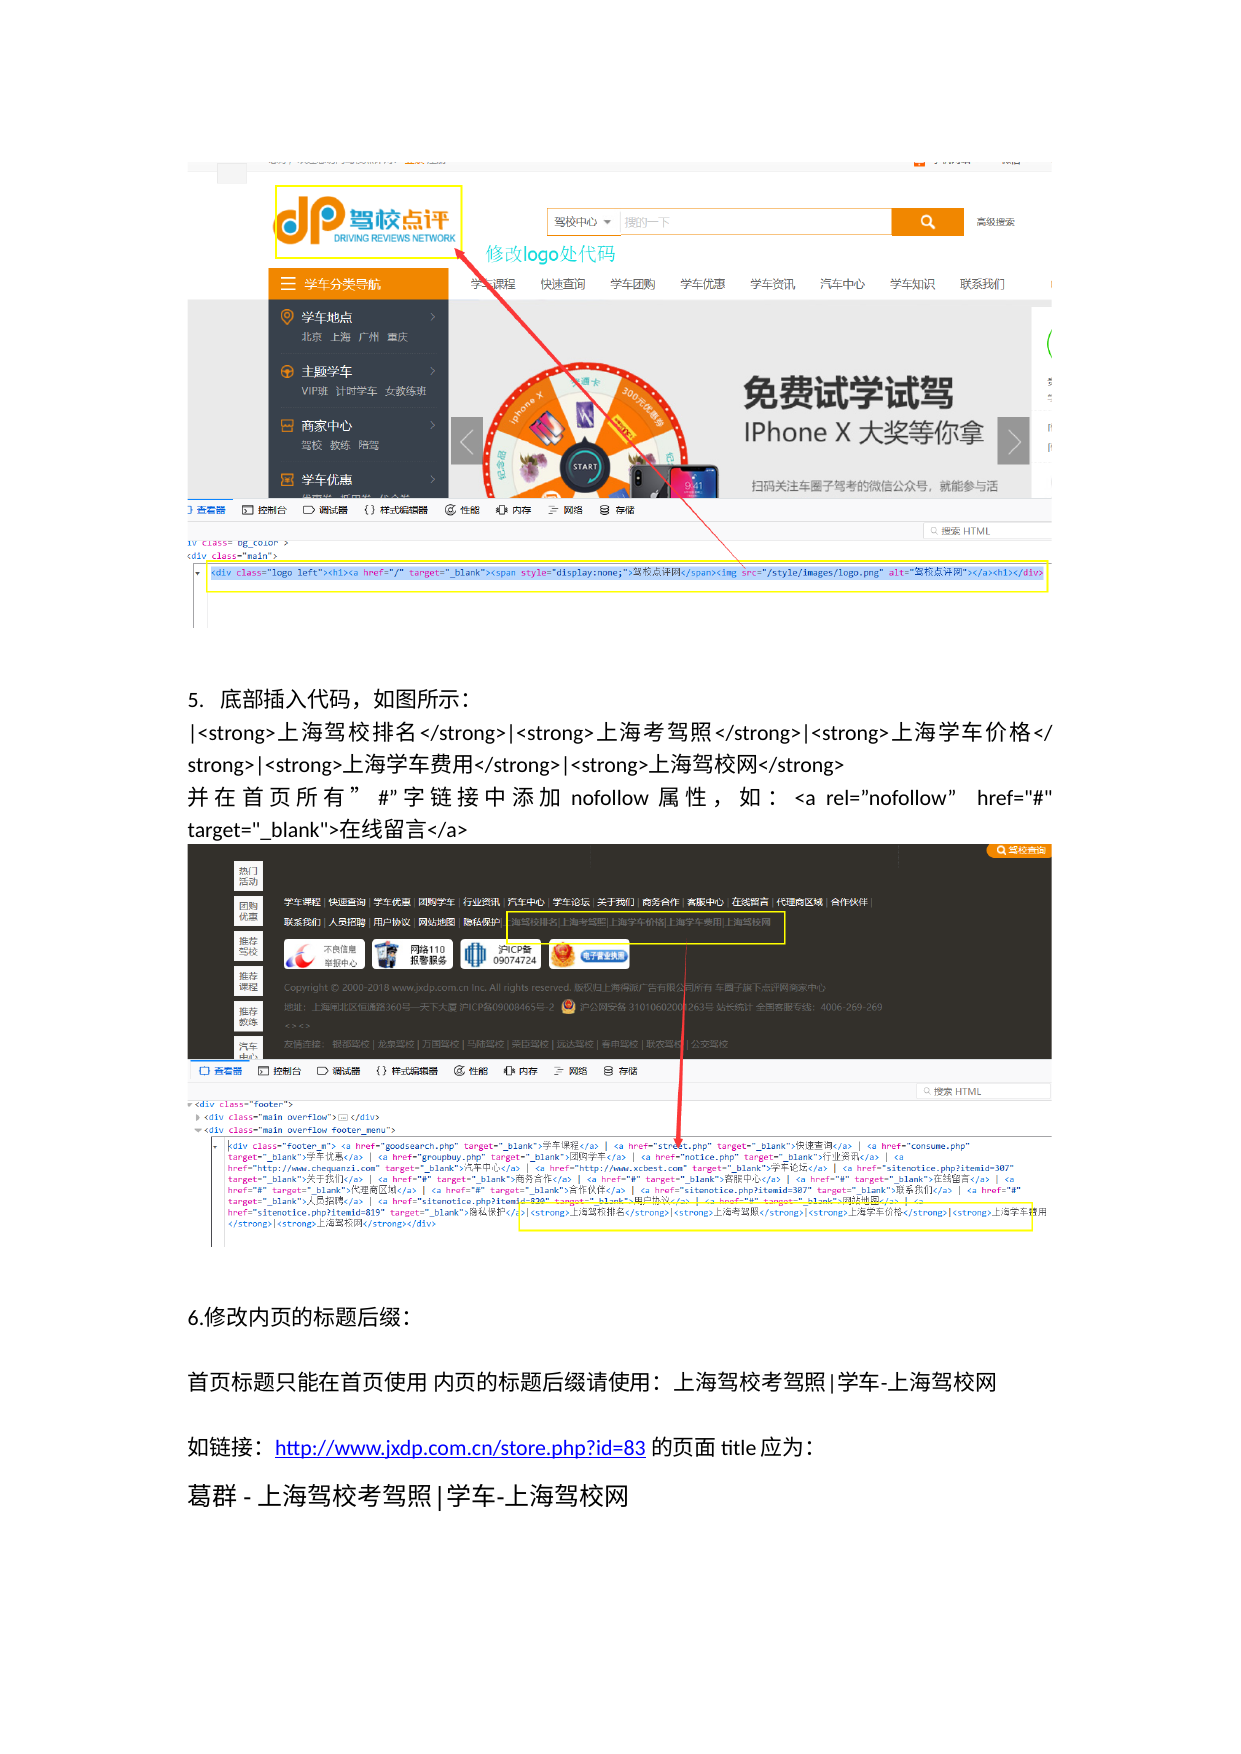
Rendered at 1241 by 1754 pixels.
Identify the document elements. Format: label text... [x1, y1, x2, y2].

picture [187, 162, 1052, 628]
text 葛群 - 上海驾校考驾照|学车-上海驾校网 [187, 1462, 1053, 1527]
list 首页标题只能在首页使用 内页的标题后缀请使用：上海驾校考驾照|学车-上海驾校网 [187, 1364, 1053, 1397]
list 底部插入代码，如图所示： [187, 682, 1053, 714]
list 如链接：http://www.jxdp.com.cn/store.php?id=83 的页面title应为： [187, 1429, 1053, 1462]
list 6.修改内页的标题后缀： [187, 1299, 1053, 1332]
list 并在首页所有”#”字链接中添加nofollow属性，如：<a rel=”nofollow” href="#" target="_blank">在线留言</a> [187, 779, 1053, 844]
picture [187, 844, 1052, 1247]
list |<strong>上海驾校排名</strong>|<strong>上海考驾照</strong>|<strong>上海学车价格</strong>|<strong>上海学车费用</strong>|<strong>上海驾校网</strong> [187, 714, 1053, 779]
